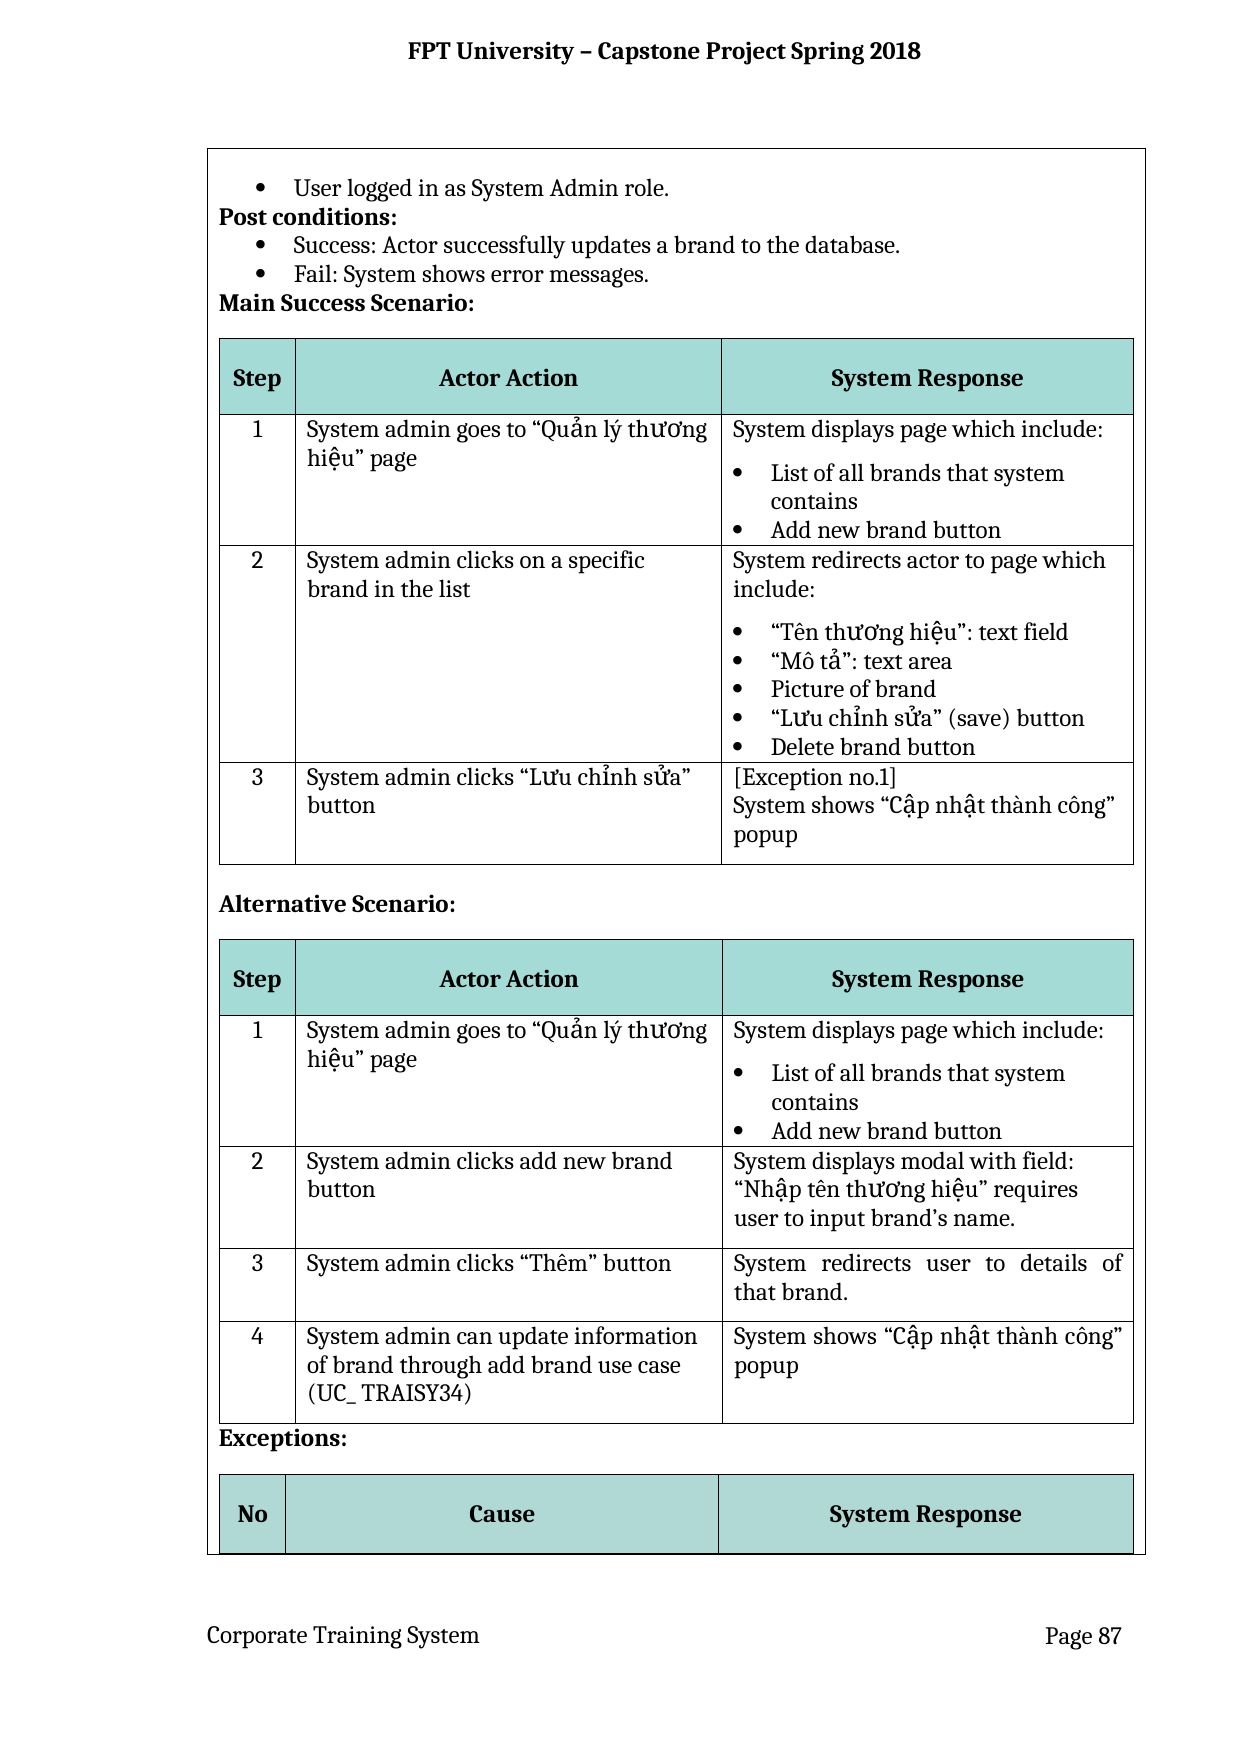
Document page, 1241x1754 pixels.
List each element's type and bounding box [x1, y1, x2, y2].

table_cell [208, 149, 1145, 1554]
